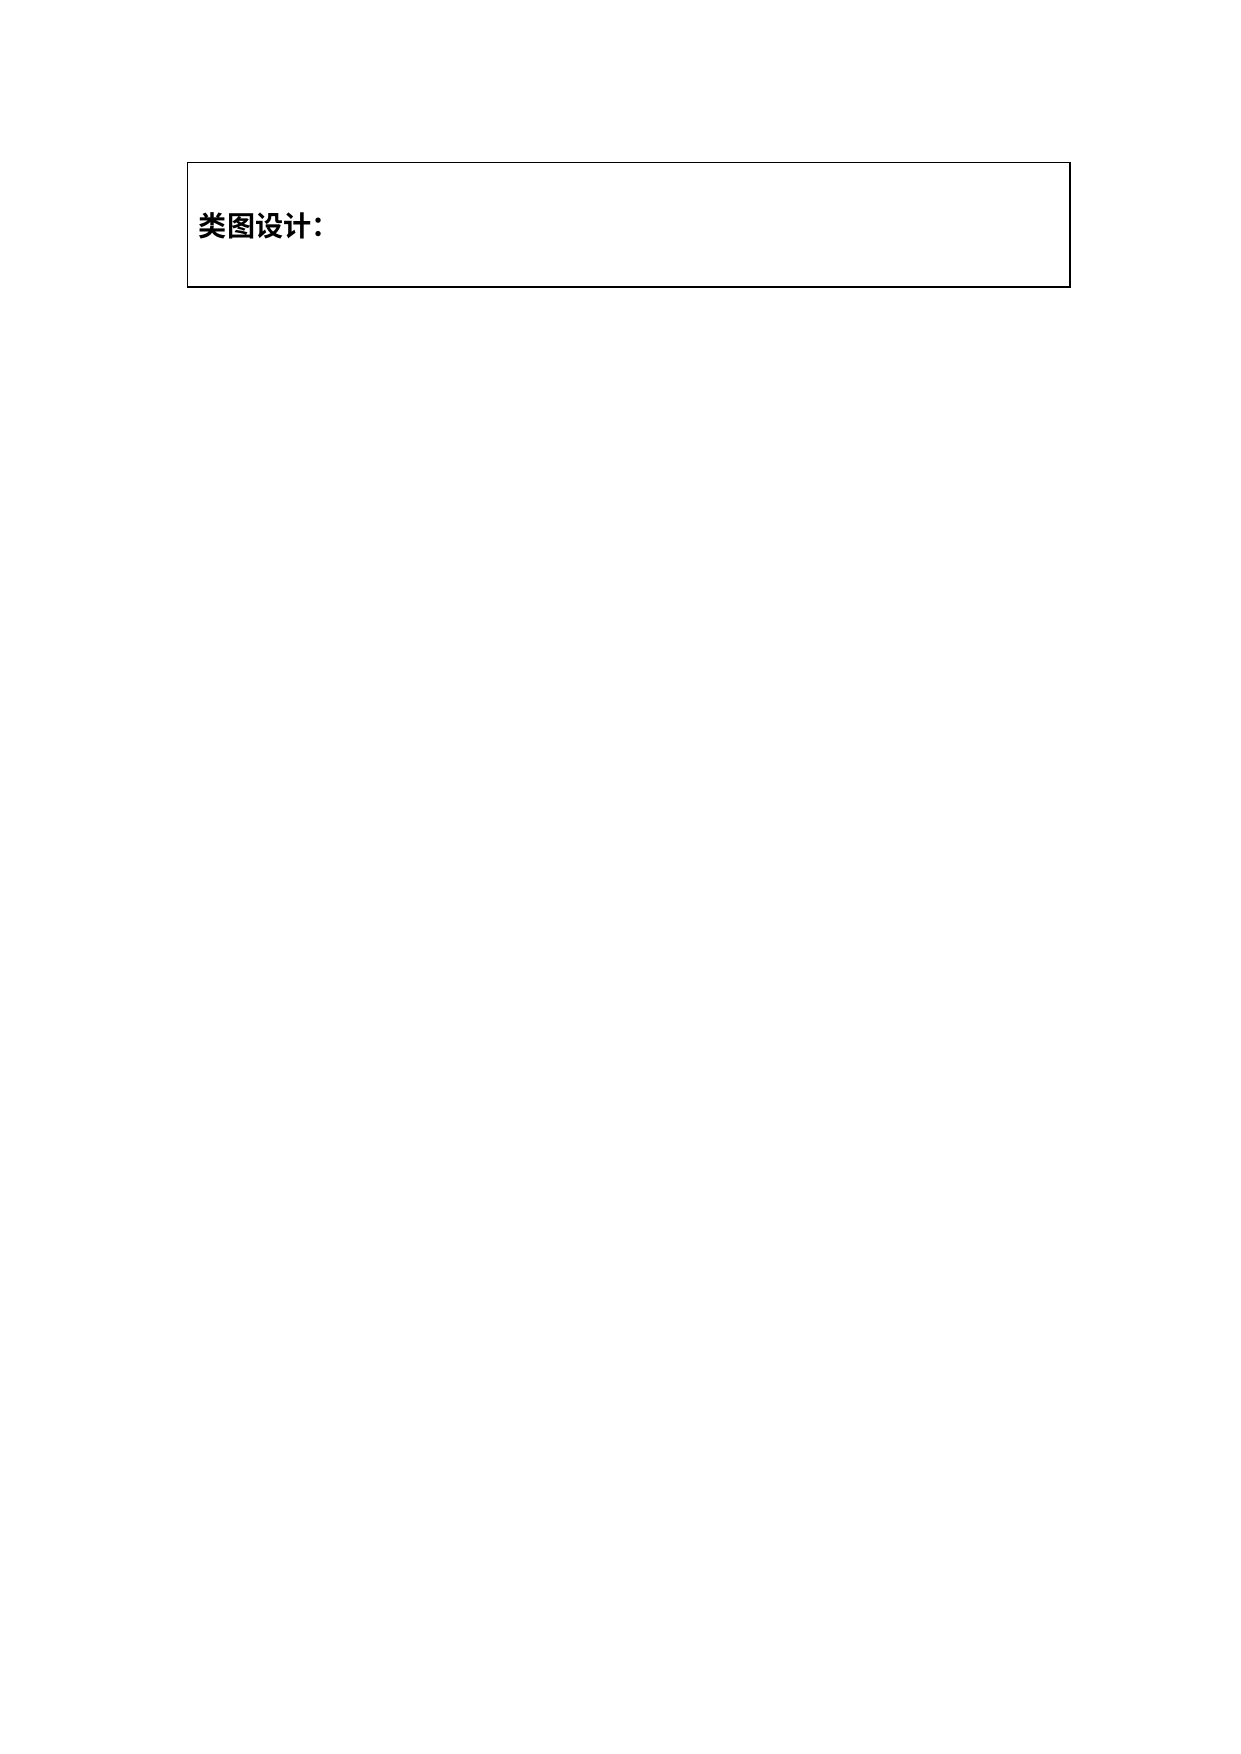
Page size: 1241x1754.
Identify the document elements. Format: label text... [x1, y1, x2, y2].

table_cell 类图设计： [188, 163, 1069, 286]
